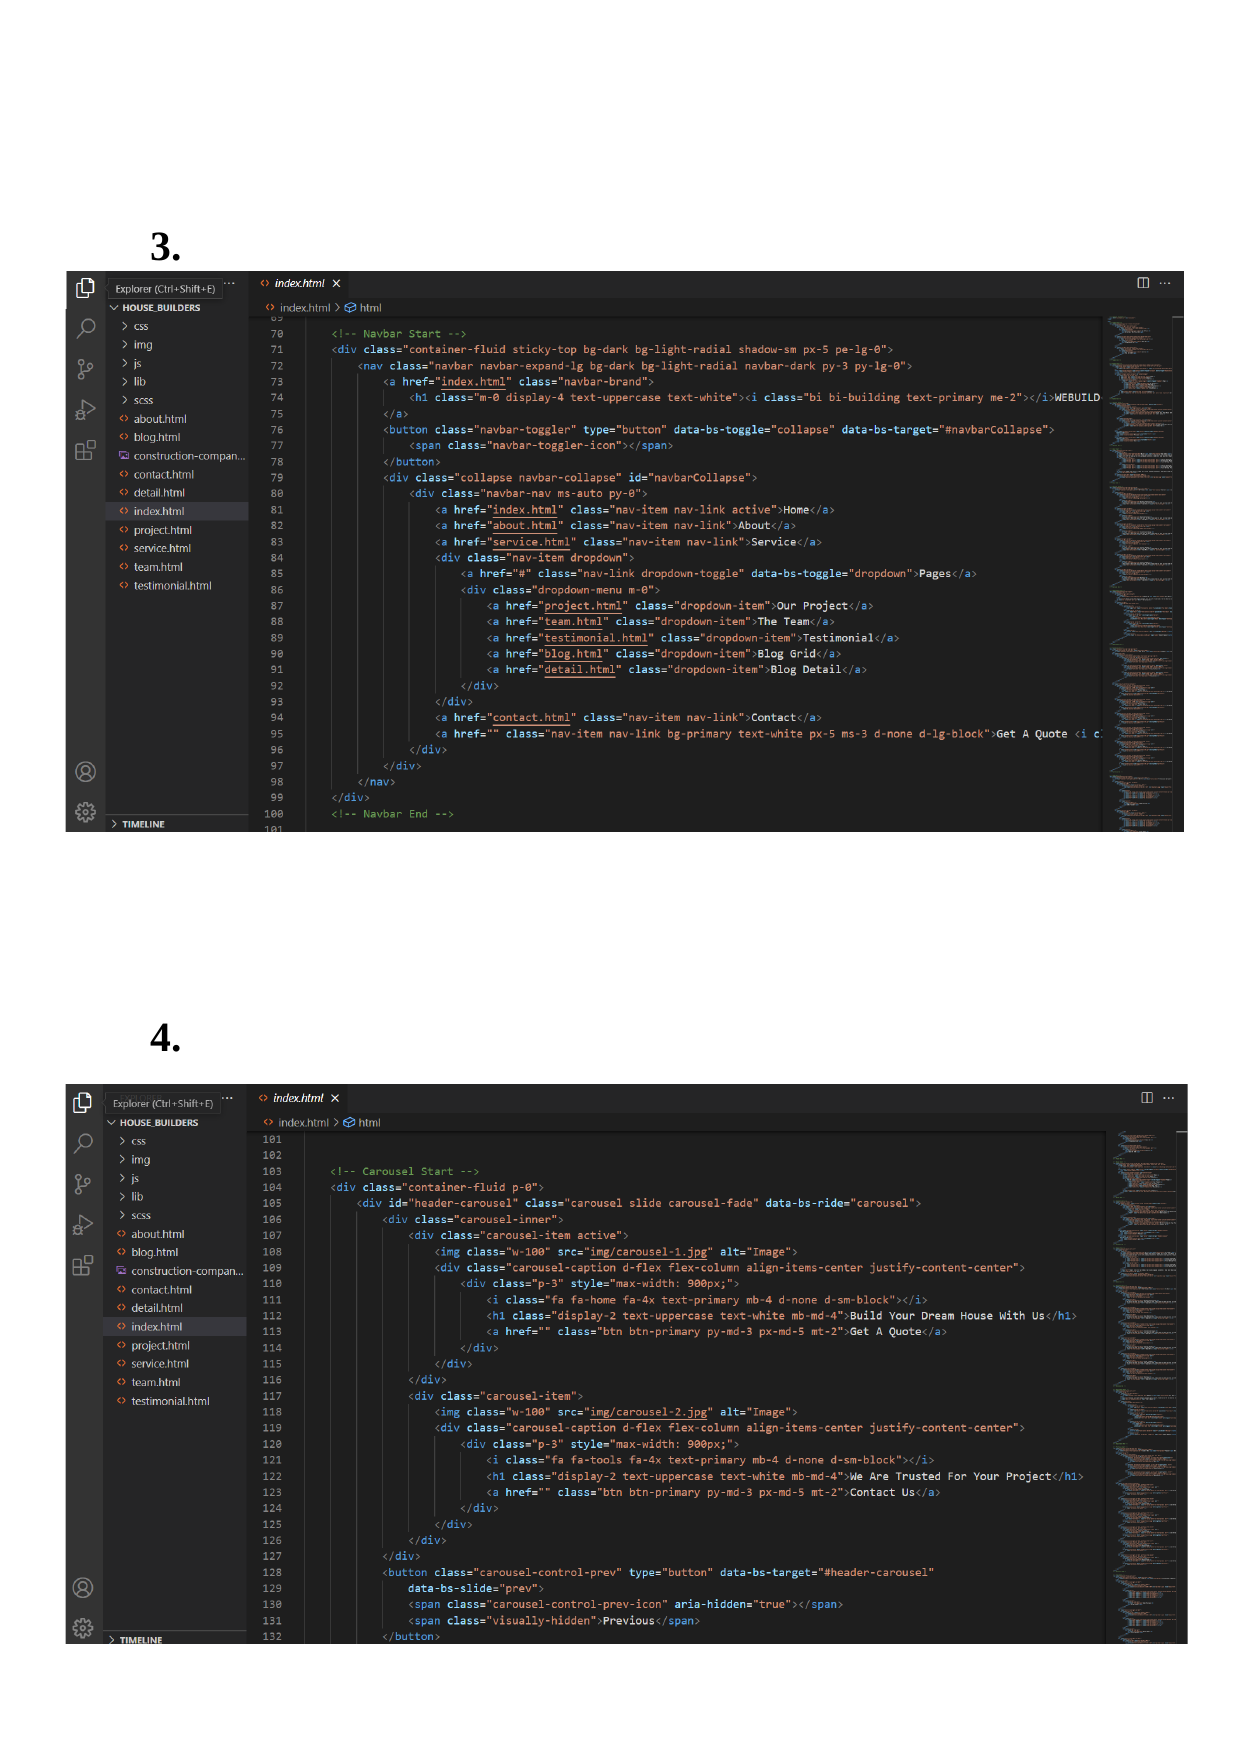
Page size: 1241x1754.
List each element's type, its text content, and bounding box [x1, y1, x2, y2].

picture [65, 271, 1184, 832]
picture [65, 1084, 1188, 1644]
text 4. [150, 1012, 1090, 1060]
text 3. [150, 222, 1090, 270]
